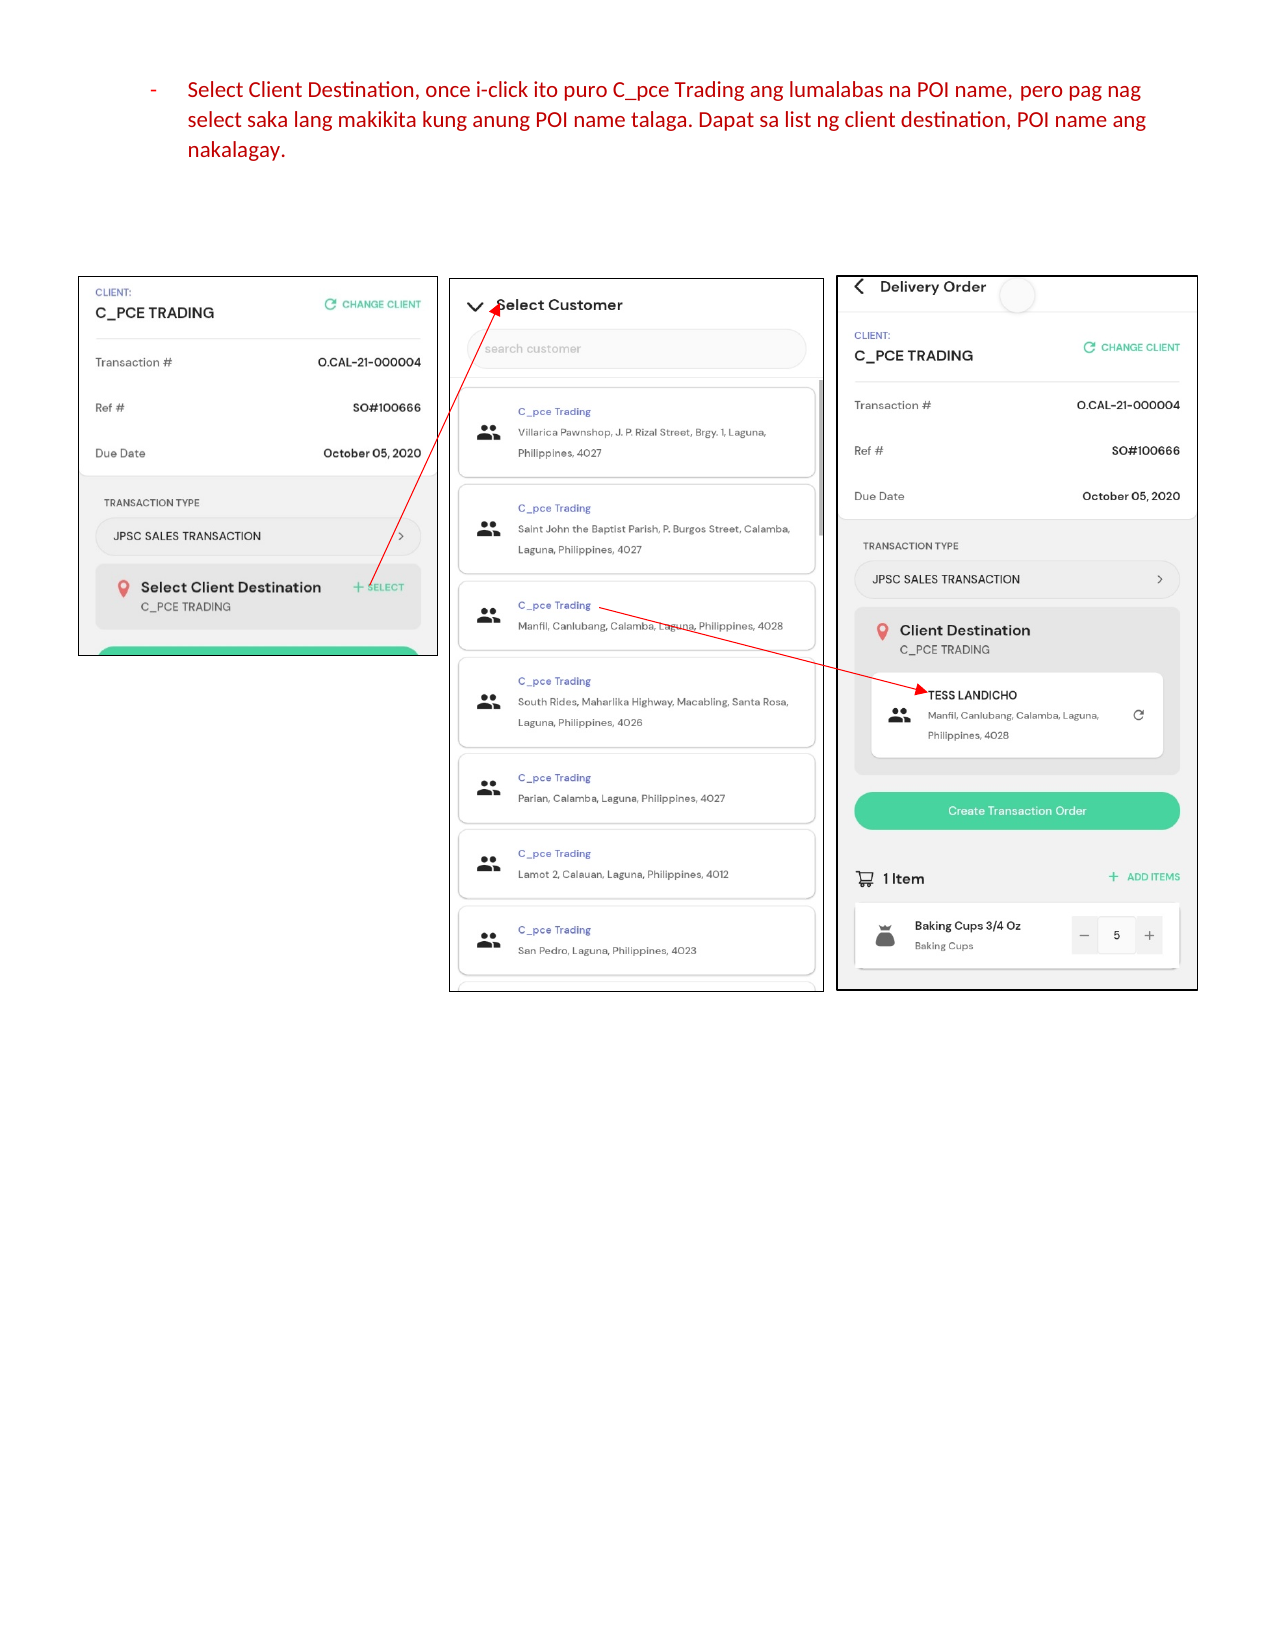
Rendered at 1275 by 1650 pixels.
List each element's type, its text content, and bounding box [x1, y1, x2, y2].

picture [79, 277, 437, 655]
list Select Client Destination, once i-click ito puro C_pce Trading ang lumalabas na POI name, pero pag nag select saka lang makikita kung anung POI name talaga. Dapat sa list ng client destination, POI name ang nakalagay. [150, 75, 1200, 163]
picture [838, 277, 1197, 989]
picture [450, 279, 823, 991]
